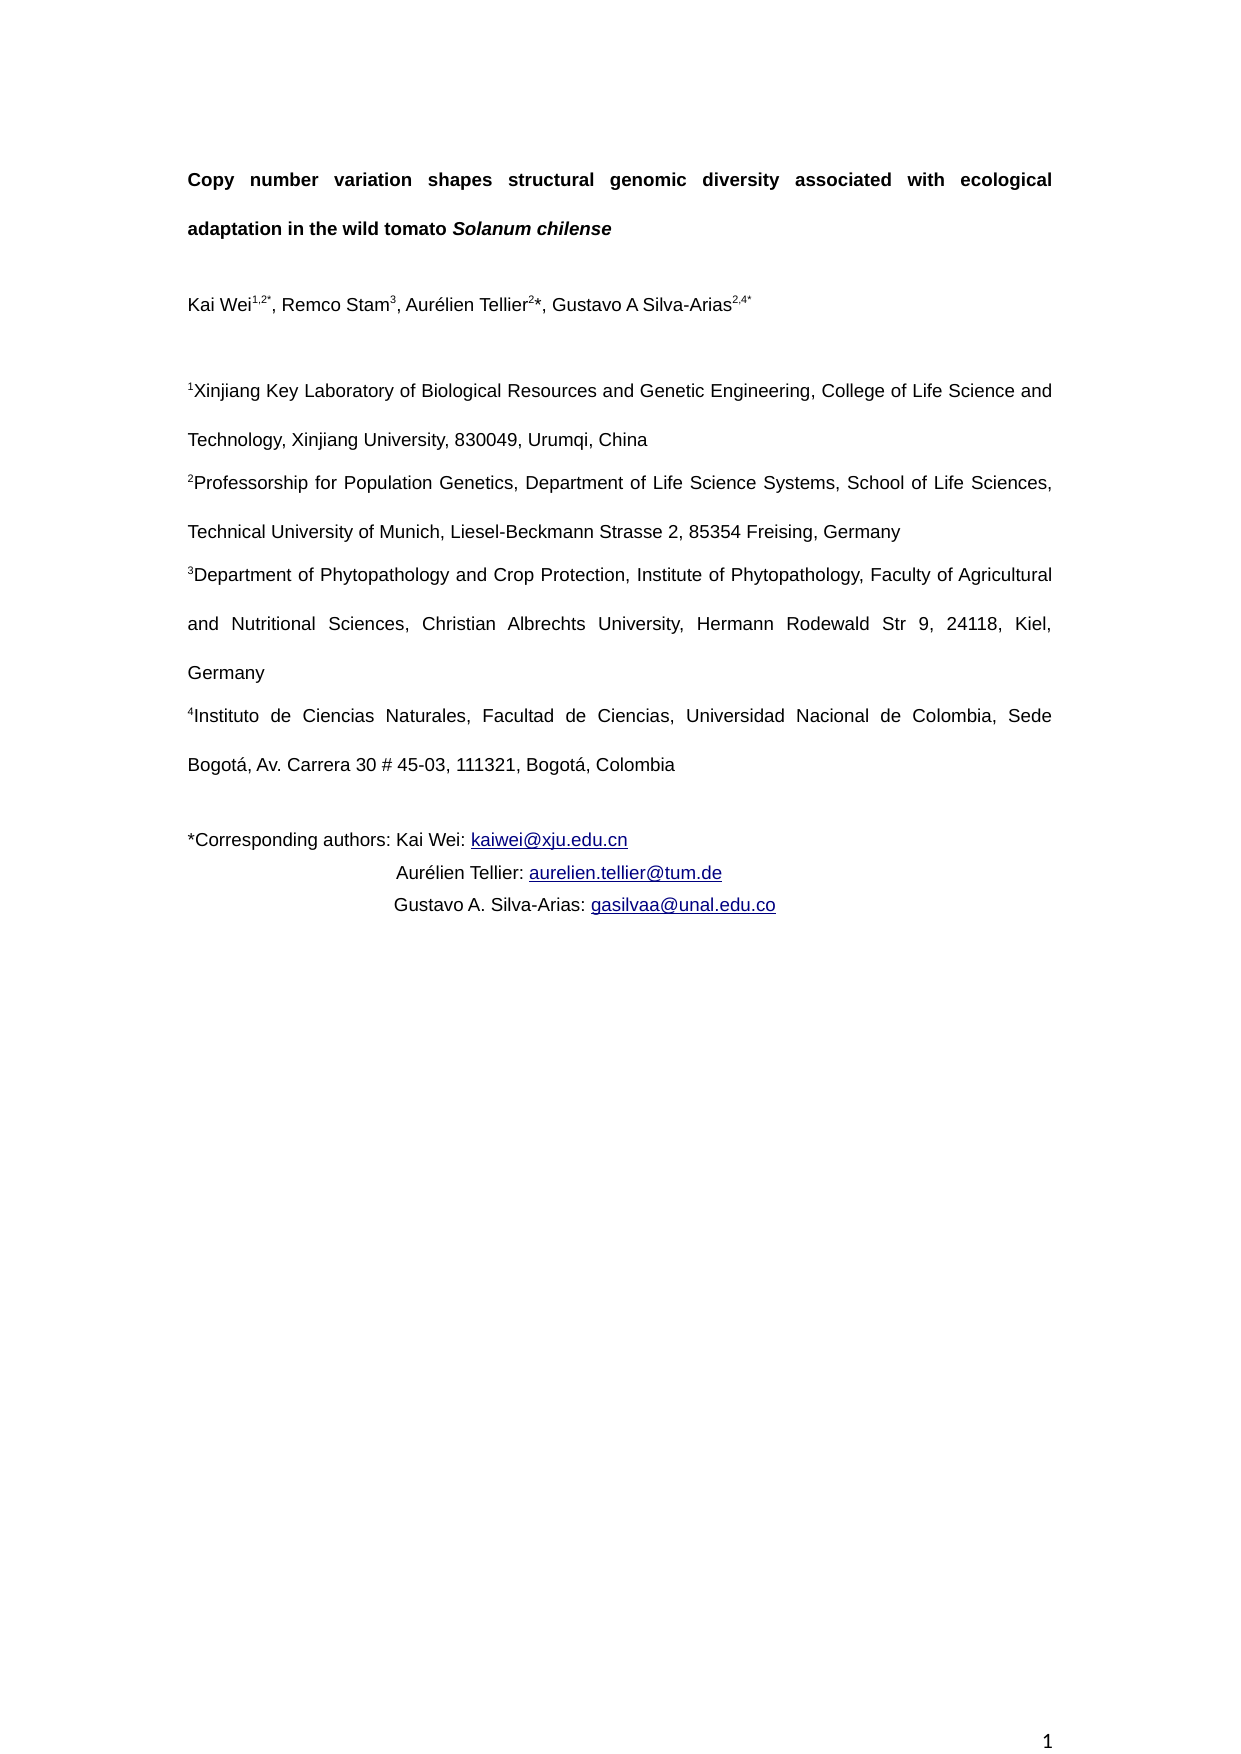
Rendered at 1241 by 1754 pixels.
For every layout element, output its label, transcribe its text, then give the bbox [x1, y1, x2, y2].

text 3Department of Phytopathology and Crop Protection, Institute of Phytopathology, Faculty of Agricultural and Nutritional Sciences, Christian Albrechts University, Hermann Rodewald Str 9, 24118, Kiel, Germany [187, 558, 1053, 688]
text Aurélien Tellier: aurelien.tellier@tum.de [187, 856, 1053, 889]
text Gustavo A. Silva-Arias: gasilvaa@unal.edu.co [187, 889, 1053, 921]
text Copy number variation shapes structural genomic diversity associated with ecological adaptation in the wild tomato Solanum chilense [187, 164, 1053, 245]
text 4Instituto de Ciencias Naturales, Facultad de Ciencias, Universidad Nacional de Colombia, Sede Bogotá, Av. Carrera 30 # 45-03, 111321, Bogotá, Colombia [187, 699, 1053, 781]
text 1Xinjiang Key Laboratory of Biological Resources and Genetic Engineering, College of Life Science and Technology, Xinjiang University, 830049, Urumqi, China [187, 374, 1053, 456]
text *Corresponding authors: Kai Wei: kaiwei@xju.edu.cn [187, 824, 1053, 856]
text Kai Wei1,2*, Remco Stam3, Aurélien Tellier2*, Gustavo A Silva-Arias2,4* [187, 288, 1053, 321]
text 2Professorship for Population Genetics, Department of Life Science Systems, School of Life Sciences, Technical University of Munich, Liesel-Beckmann Strasse 2, 85354 Freising, Germany [187, 467, 1053, 548]
